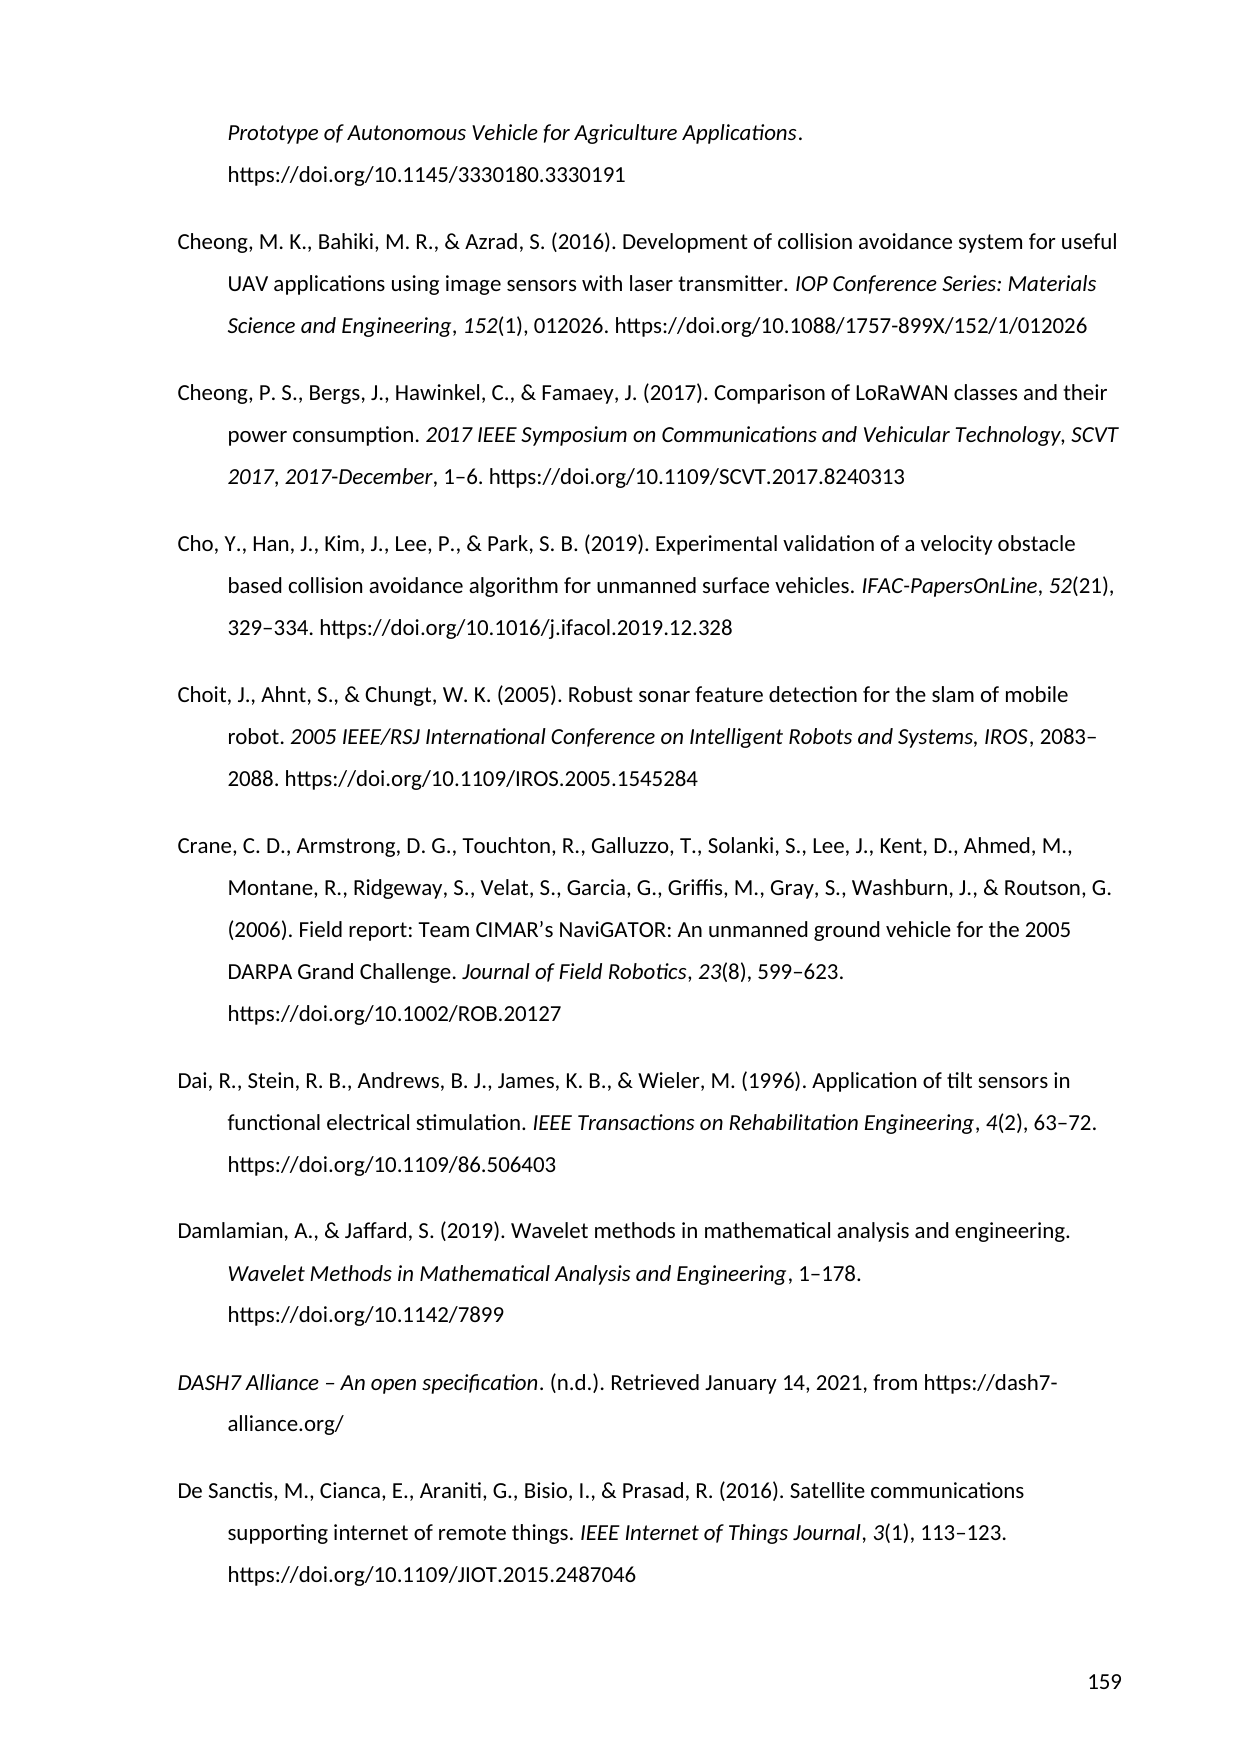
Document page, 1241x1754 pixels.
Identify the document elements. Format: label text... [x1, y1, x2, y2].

text Damlamian, A., & Jaffard, S. (2019). Wavelet methods in mathematical analysis and engineering. Wavelet Methods in Mathematical Analysis and Engineering, 1–178. https://doi.org/10.1142/7899 [177, 1217, 1122, 1329]
text De Sanctis, M., Cianca, E., Araniti, G., Bisio, I., & Prasad, R. (2016). Satellite communications supporting internet of remote things. IEEE Internet of Things Journal, 3(1), 113–123. https://doi.org/10.1109/JIOT.2015.2487046 [177, 1477, 1122, 1588]
text Crane, C. D., Armstrong, D. G., Touchton, R., Galluzzo, T., Solanki, S., Lee, J., Kent, D., Ahmed, M., Montane, R., Ridgeway, S., Velat, S., Garcia, G., Griffis, M., Gray, S., Washburn, J., & Routson, G. (2006). Field report: Team CIMAR’s NaviGATOR: An unmanned ground vehicle for the 2005 DARPA Grand Challenge. Journal of Field Robotics, 23(8), 599–623. https://doi.org/10.1002/ROB.20127 [177, 831, 1122, 1027]
text Dai, R., Stein, R. B., Andrews, B. J., James, K. B., & Wieler, M. (1996). Application of tilt sensors in functional electrical stimulation. IEEE Transactions on Rehabilitation Engineering, 4(2), 63–72. https://doi.org/10.1109/86.506403 [177, 1066, 1122, 1178]
text DASH7 Alliance – An open specification. (n.d.). Retrieved January 14, 2021, from https://dash7-alliance.org/ [177, 1368, 1122, 1438]
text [177, 118, 1122, 188]
text Cheong, M. K., Bahiki, M. R., & Azrad, S. (2016). Development of collision avoidance system for useful UAV applications using image sensors with laser transmitter. IOP Conference Series: Materials Science and Engineering, 152(1), 012026. https://doi.org/10.1088/1757-899X/152/1/012026 [177, 227, 1122, 339]
text Cheong, P. S., Bergs, J., Hawinkel, C., & Famaey, J. (2017). Comparison of LoRaWAN classes and their power consumption. 2017 IEEE Symposium on Communications and Vehicular Technology, SCVT 2017, 2017-December, 1–6. https://doi.org/10.1109/SCVT.2017.8240313 [177, 378, 1122, 490]
text Cho, Y., Han, J., Kim, J., Lee, P., & Park, S. B. (2019). Experimental validation of a velocity obstacle based collision avoidance algorithm for unmanned surface vehicles. IFAC-PapersOnLine, 52(21), 329–334. https://doi.org/10.1016/j.ifacol.2019.12.328 [177, 529, 1122, 641]
text Choit, J., Ahnt, S., & Chungt, W. K. (2005). Robust sonar feature detection for the slam of mobile robot. 2005 IEEE/RSJ International Conference on Intelligent Robots and Systems, IROS, 2083–2088. https://doi.org/10.1109/IROS.2005.1545284 [177, 680, 1122, 792]
